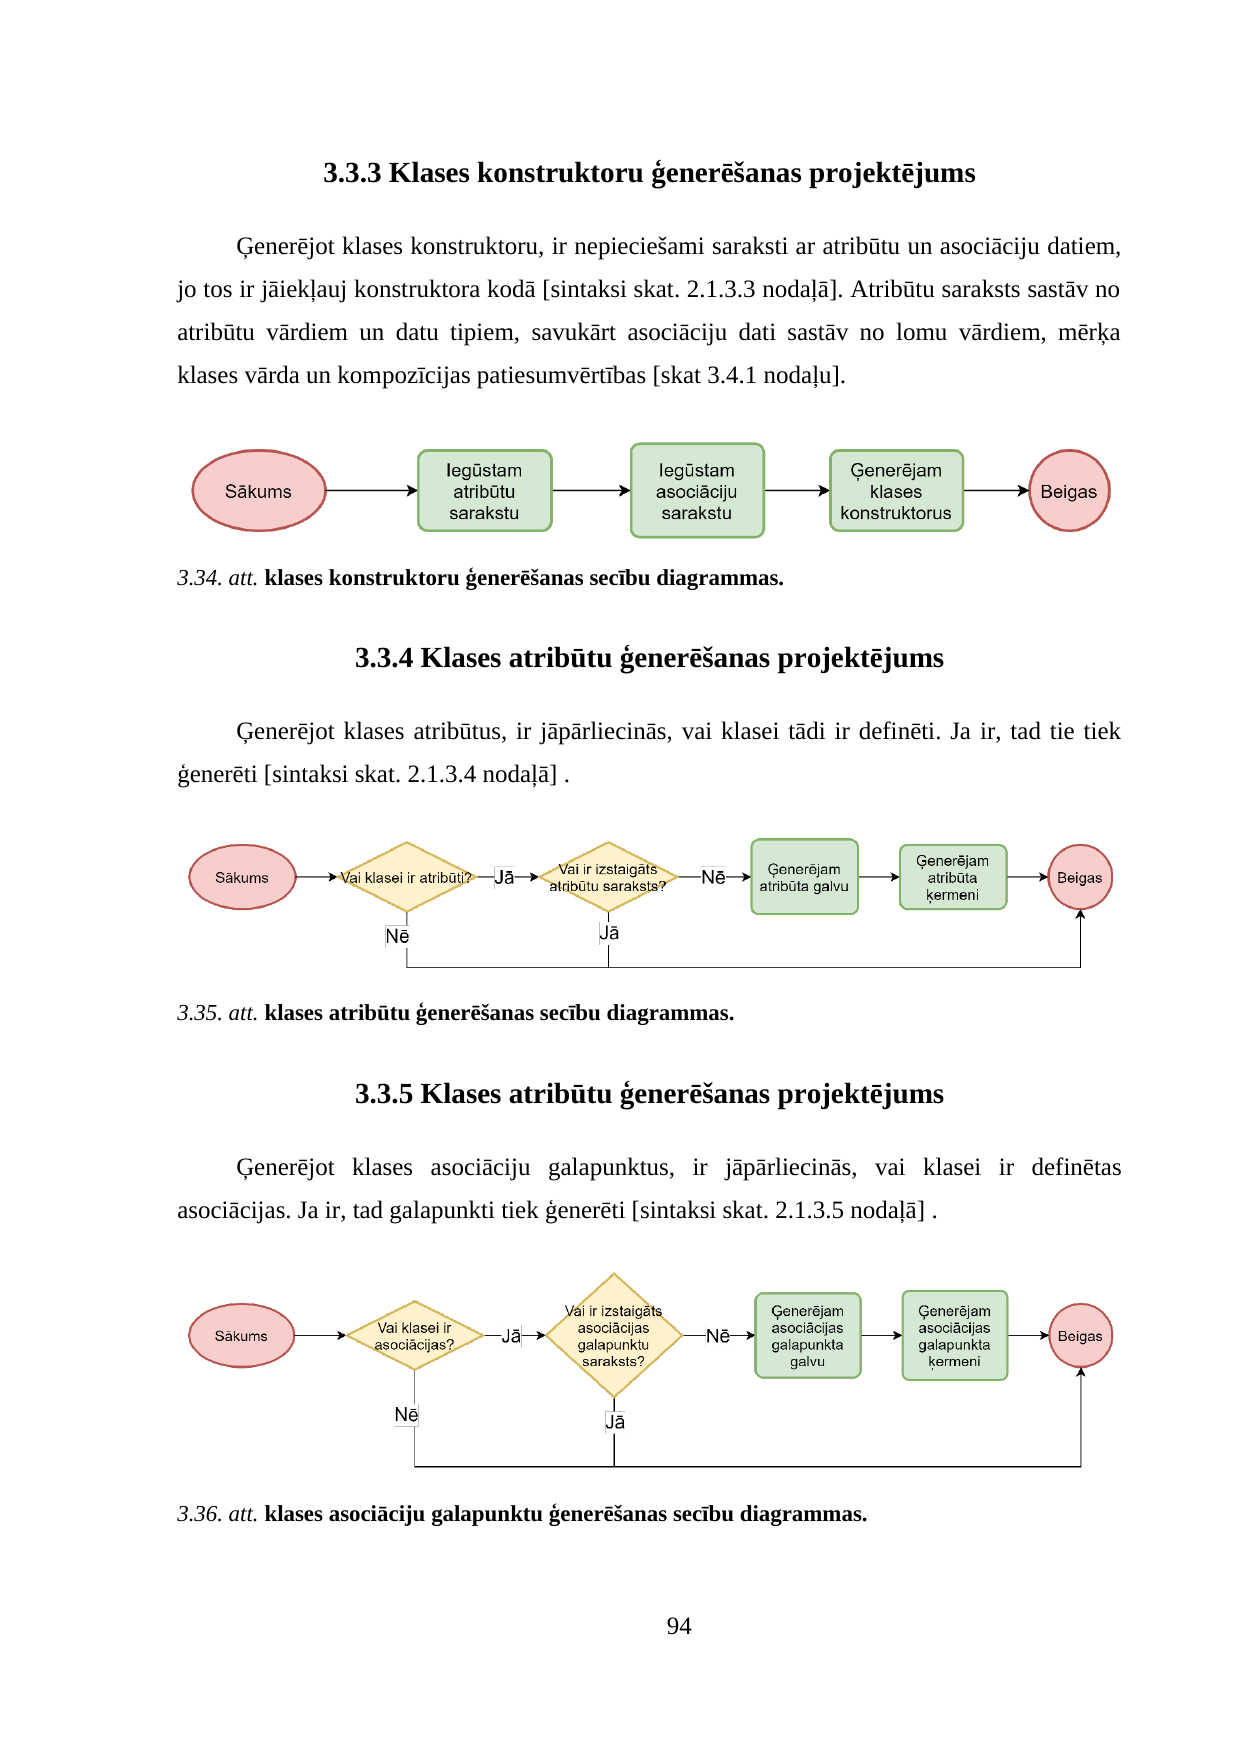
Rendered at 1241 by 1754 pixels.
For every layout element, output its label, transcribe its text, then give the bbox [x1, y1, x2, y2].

picture [177, 1262, 1123, 1487]
text Ģenerējot klases konstruktoru, ir nepieciešami saraksti ar atribūtu un asociāciju datiem, jo tos ir jāiekļauj konstruktora kodā [sintaksi skat. 2.1.3.3 nodaļā]. Atribūtu saraksts sastāv no atribūtu vārdiem un datu tipiem, savukārt asociāciju dati sastāv no lomu vārdiem, mērķa klases vārda un kompozīcijas patiesumvērtības [skat 3.4.1 nodaļu]. [177, 231, 1122, 389]
picture [177, 428, 1123, 551]
text 3.35. att. klases atribūtu ģenerēšanas secību diagrammas. [177, 987, 1122, 1026]
subtitle 3.3.3 Klases konstruktoru ģenerēšanas projektējums [177, 156, 1122, 189]
picture [177, 827, 1123, 987]
text 3.36. att. klases asociāciju galapunktu ģenerēšanas secību diagrammas. [177, 1487, 1122, 1527]
text Ģenerējot klases asociāciju galapunktus, ir jāpārliecinās, vai klasei ir definētas asociācijas. Ja ir, tad galapunkti tiek ģenerēti [sintaksi skat. 2.1.3.5 nodaļā] . [177, 1152, 1122, 1223]
text Ģenerējot klases atribūtus, ir jāpārliecinās, vai klasei tādi ir definēti. Ja ir, tad tie tiek ģenerēti [sintaksi skat. 2.1.3.4 nodaļā] . [177, 716, 1122, 788]
subtitle 3.3.5 Klases atribūtu ģenerēšanas projektējums [177, 1076, 1122, 1110]
text 3.34. att. klases konstruktoru ģenerēšanas secību diagrammas. [177, 551, 1122, 590]
subtitle 3.3.4 Klases atribūtu ģenerēšanas projektējums [177, 641, 1122, 674]
